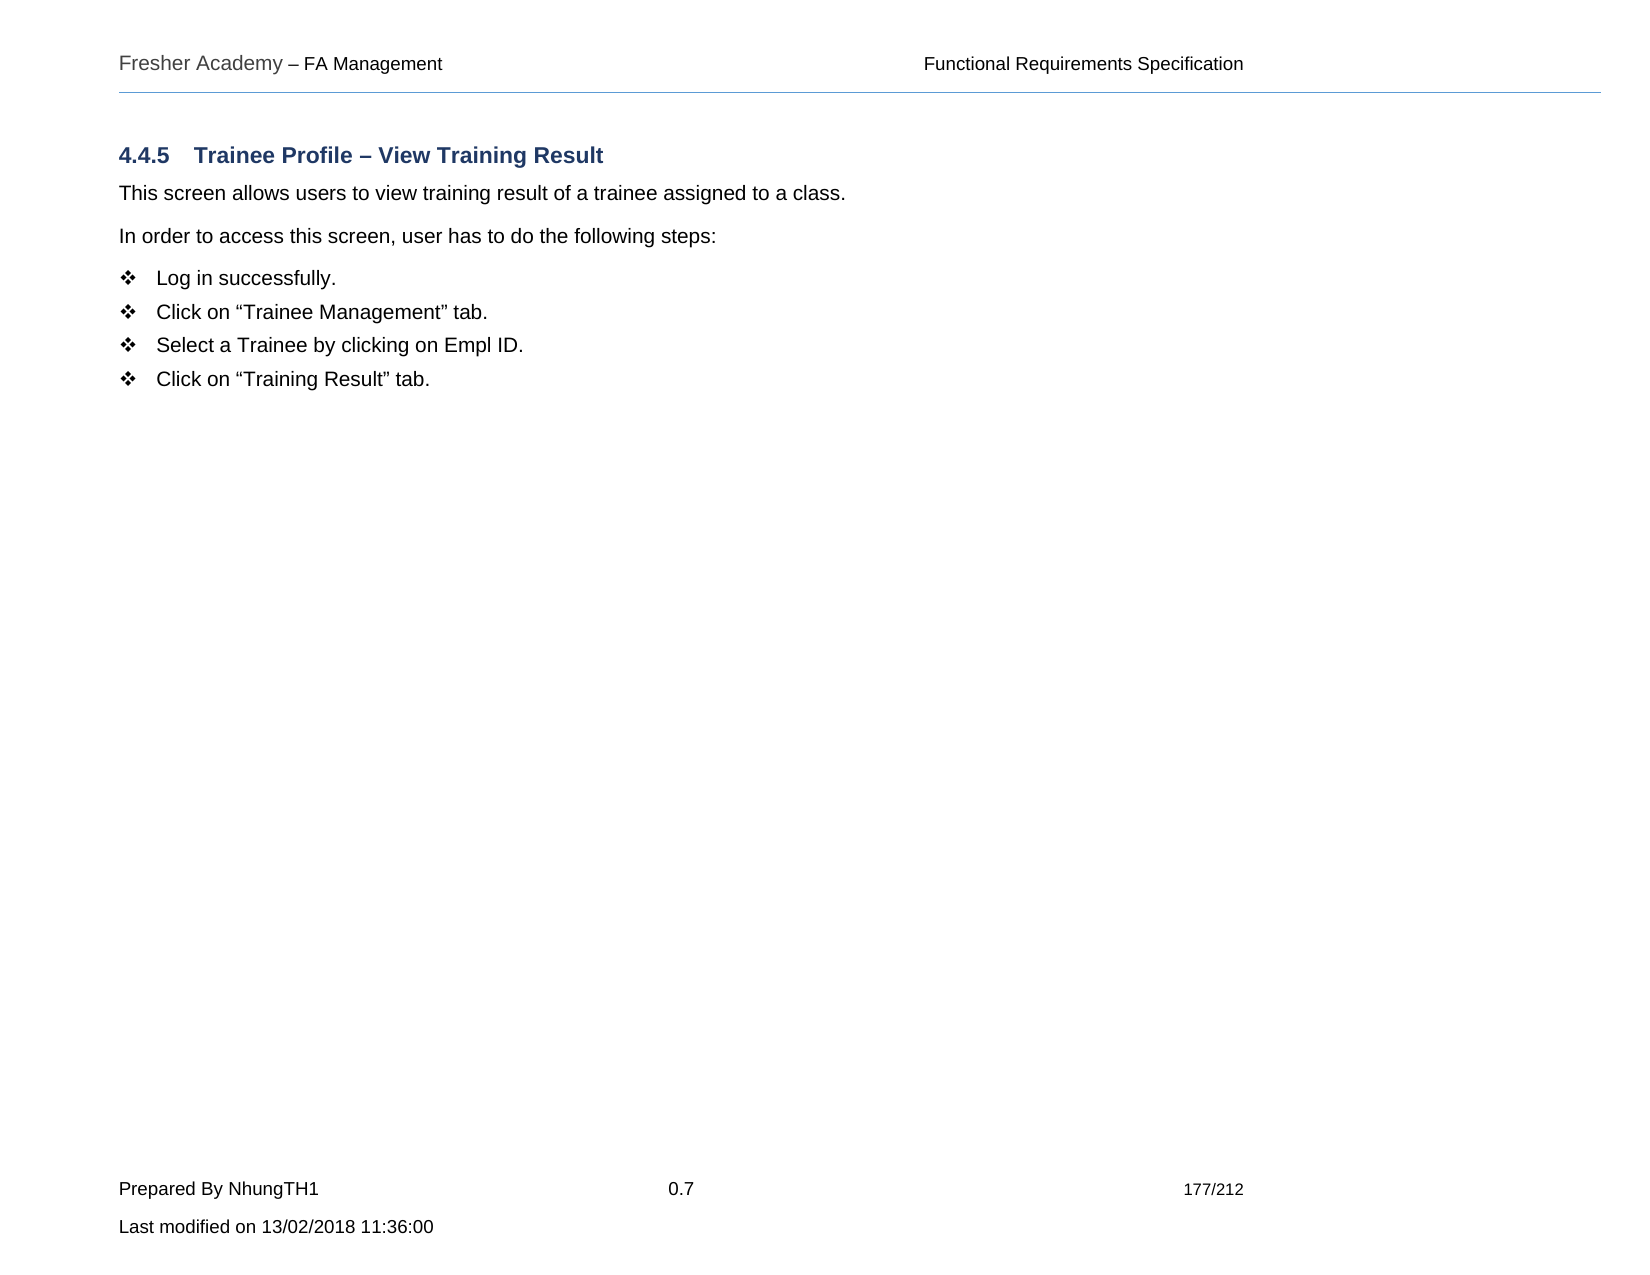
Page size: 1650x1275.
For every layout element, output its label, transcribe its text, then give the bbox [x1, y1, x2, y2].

list Click on “Training Result” tab. [118, 367, 1601, 391]
text In order to access this screen, user has to do the following steps: [118, 223, 1601, 247]
text This screen allows users to view training result of a trainee assigned to a class. [118, 181, 1601, 205]
list Select a Trainee by clicking on Empl ID. [118, 333, 1601, 357]
list Log in successfully. [118, 266, 1601, 290]
subtitle Trainee Profile – View Training Result [118, 142, 1601, 169]
list Click on “Trainee Management” tab. [118, 299, 1601, 323]
